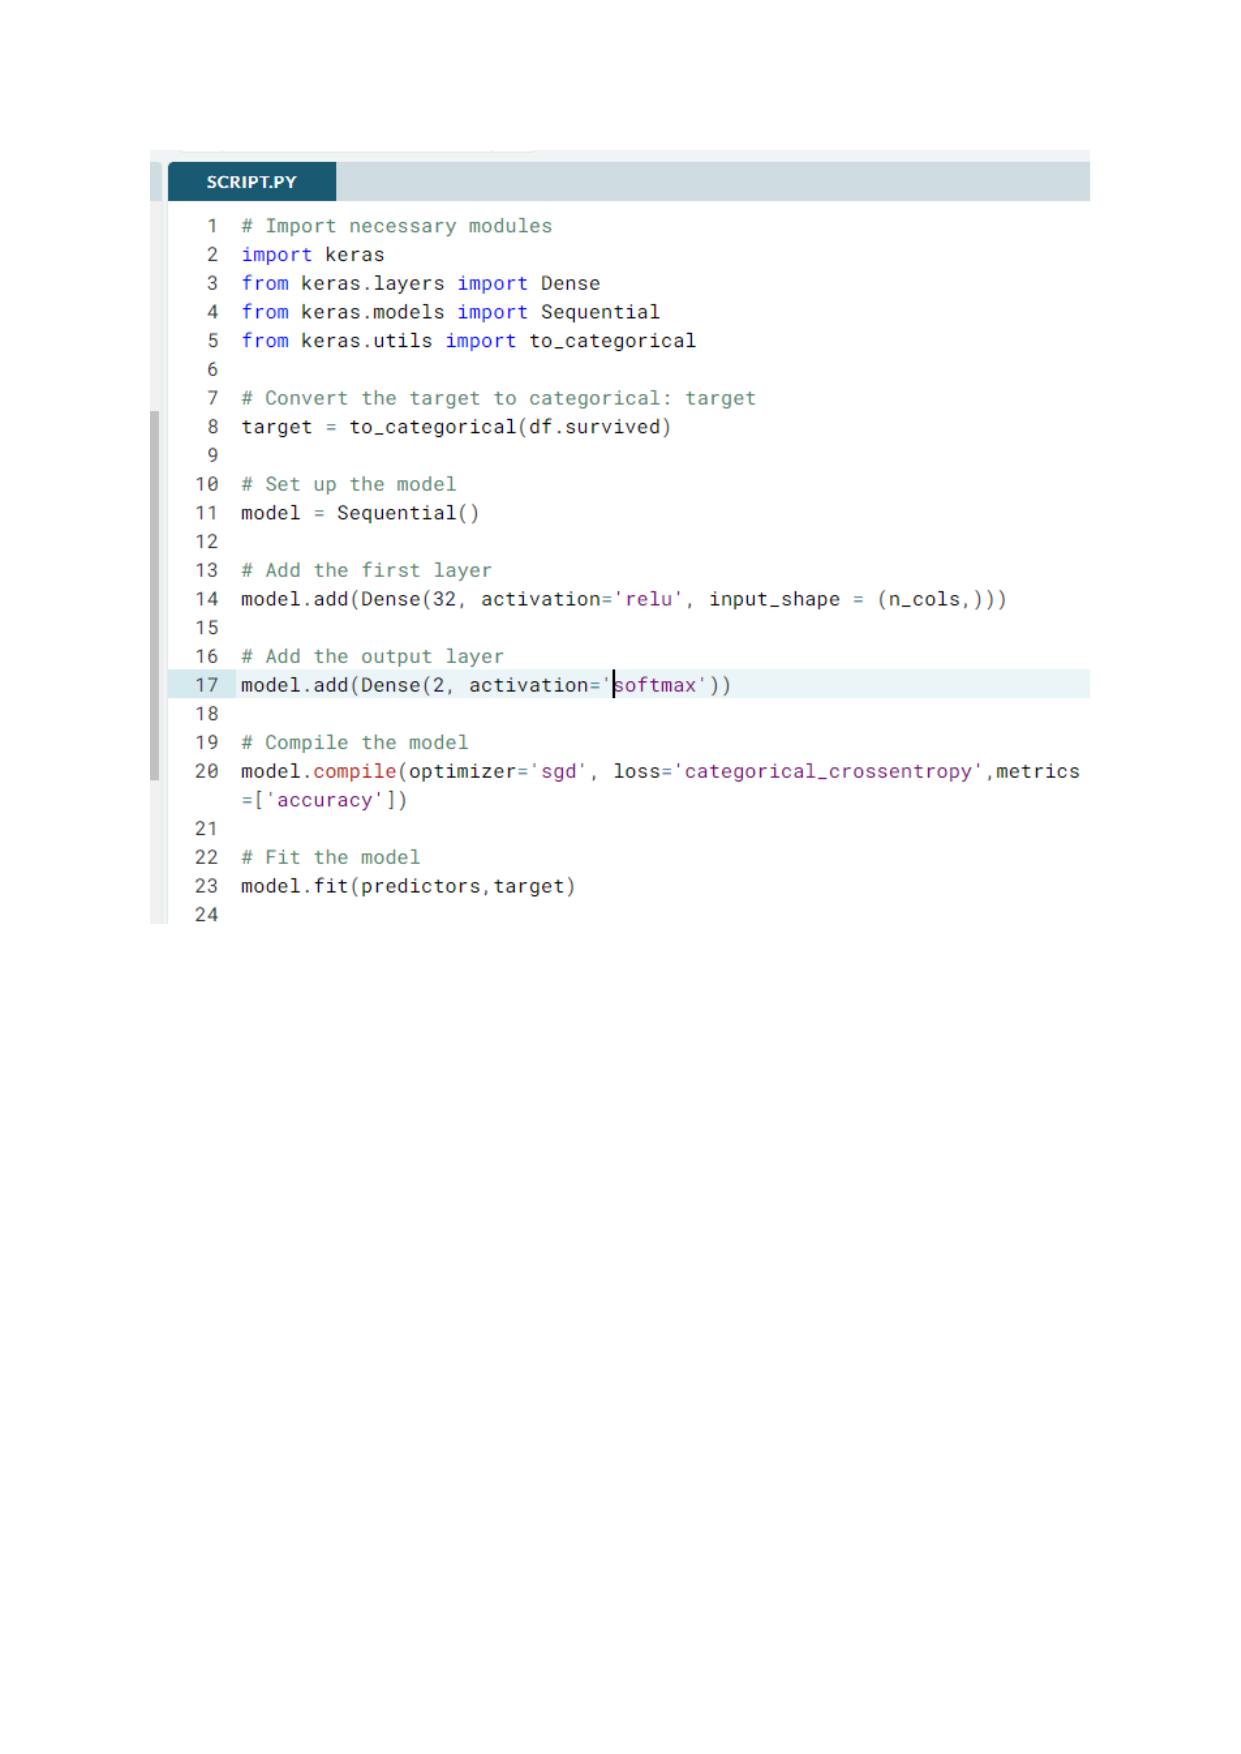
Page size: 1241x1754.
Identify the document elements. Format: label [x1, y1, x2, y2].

picture [150, 150, 1091, 924]
